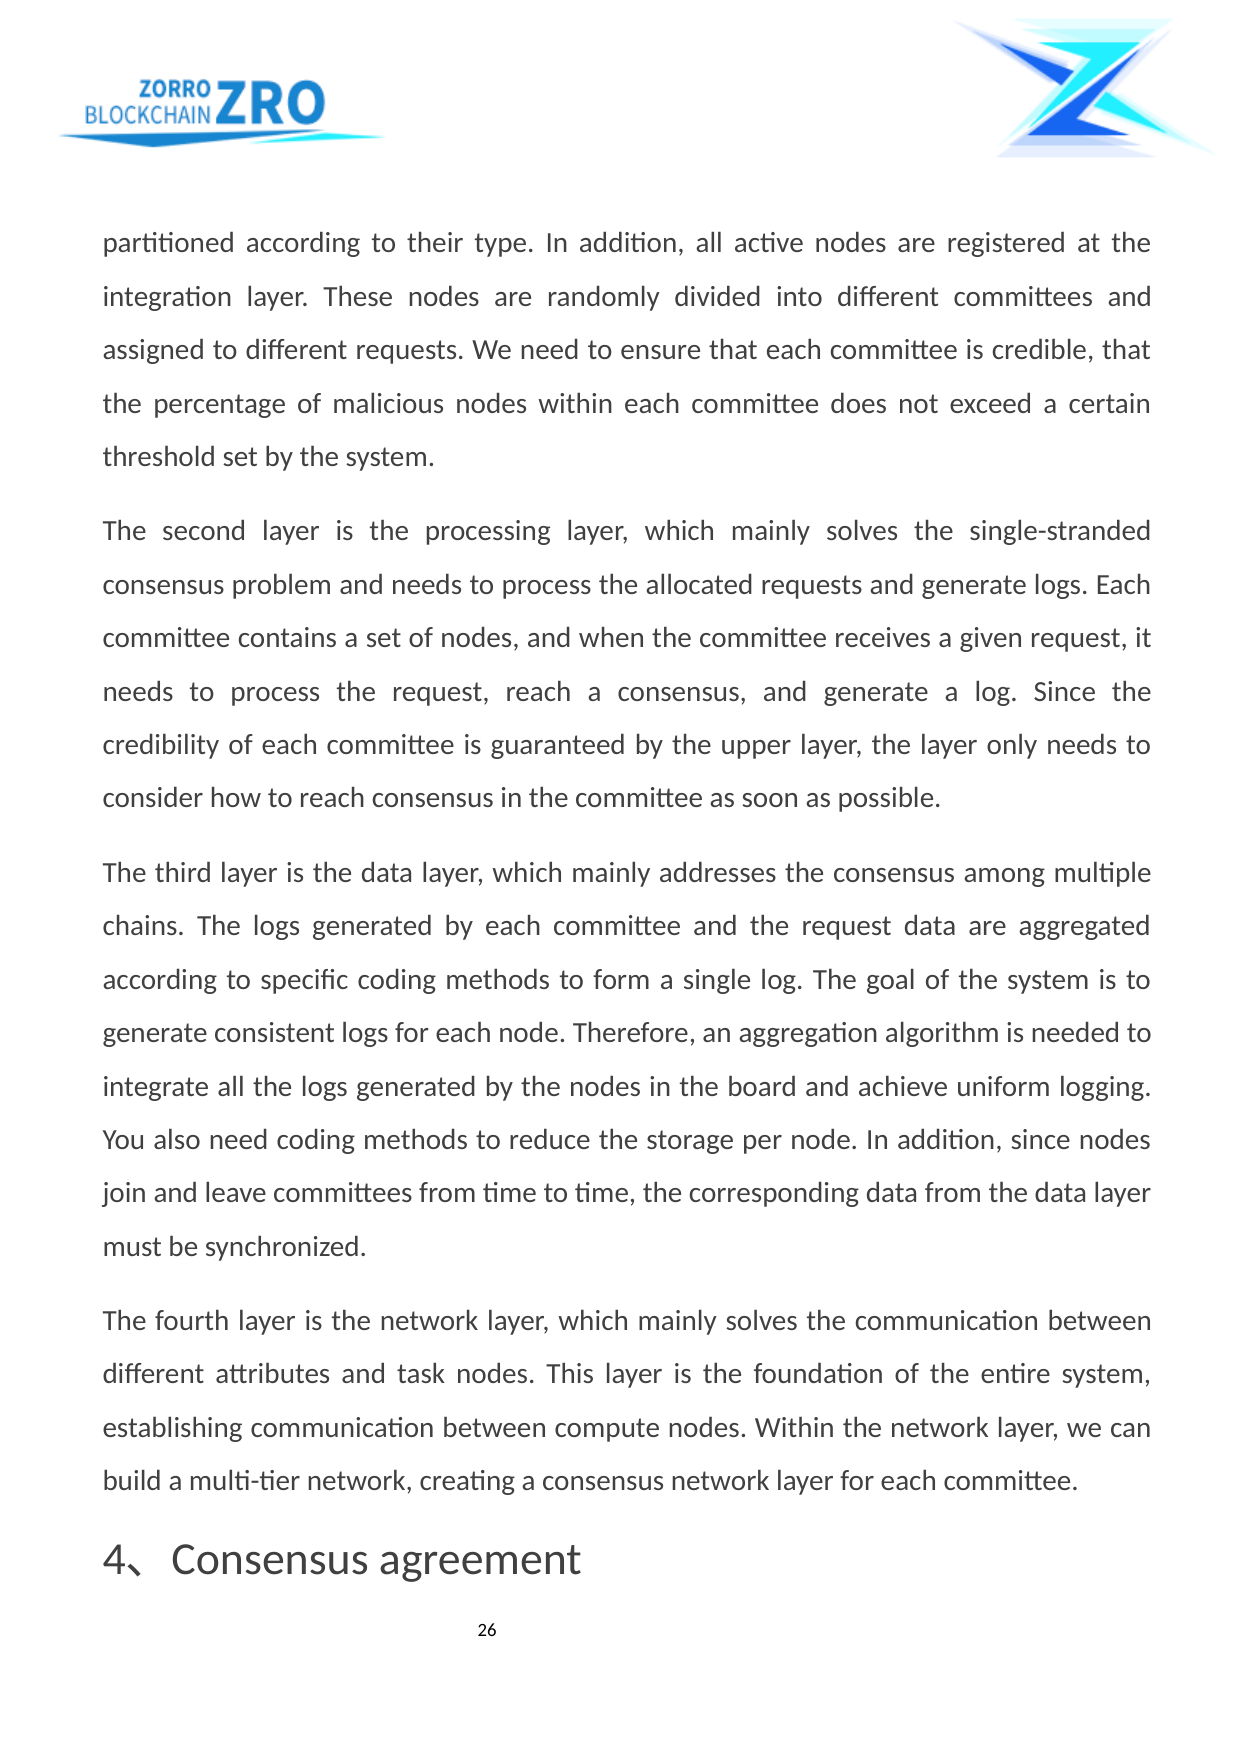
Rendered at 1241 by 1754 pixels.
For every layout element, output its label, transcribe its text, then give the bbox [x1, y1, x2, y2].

text The second layer is the processing layer, which mainly solves the single-stranded consensus problem and needs to process the allocated requests and generate logs. Each committee contains a set of nodes, and when the committee receives a given request, it needs to process the request, reach a consensus, and generate a log. Since the credibility of each committee is guaranteed by the upper layer, the layer only needs to consider how to reach consensus in the committee as soon as possible. [102, 512, 1153, 815]
text 4、Consensus agreement [102, 1521, 1153, 1587]
text The third layer is the data layer, which mainly addresses the consensus among multiple chains. The logs generated by each committee and the request data are aggregated according to specific coding methods to form a single log. The goal of the system is to generate consistent logs for each node. Therefore, an aggregation algorithm is needed to integrate all the logs generated by the nodes in the board and achieve uniform logging. You also need coding methods to reduce the storage per node. In addition, since nodes join and leave committees from time to time, the corresponding data from the data layer must be synchronized. [102, 854, 1153, 1263]
text The fourth layer is the network layer, which mainly solves the communication between different attributes and task nodes. This layer is the foundation of the entire system, establishing communication between compute nodes. Within the network layer, we can build a multi-tier network, creating a consensus network layer for each committee. [102, 1302, 1153, 1498]
picture [12, 0, 1228, 196]
